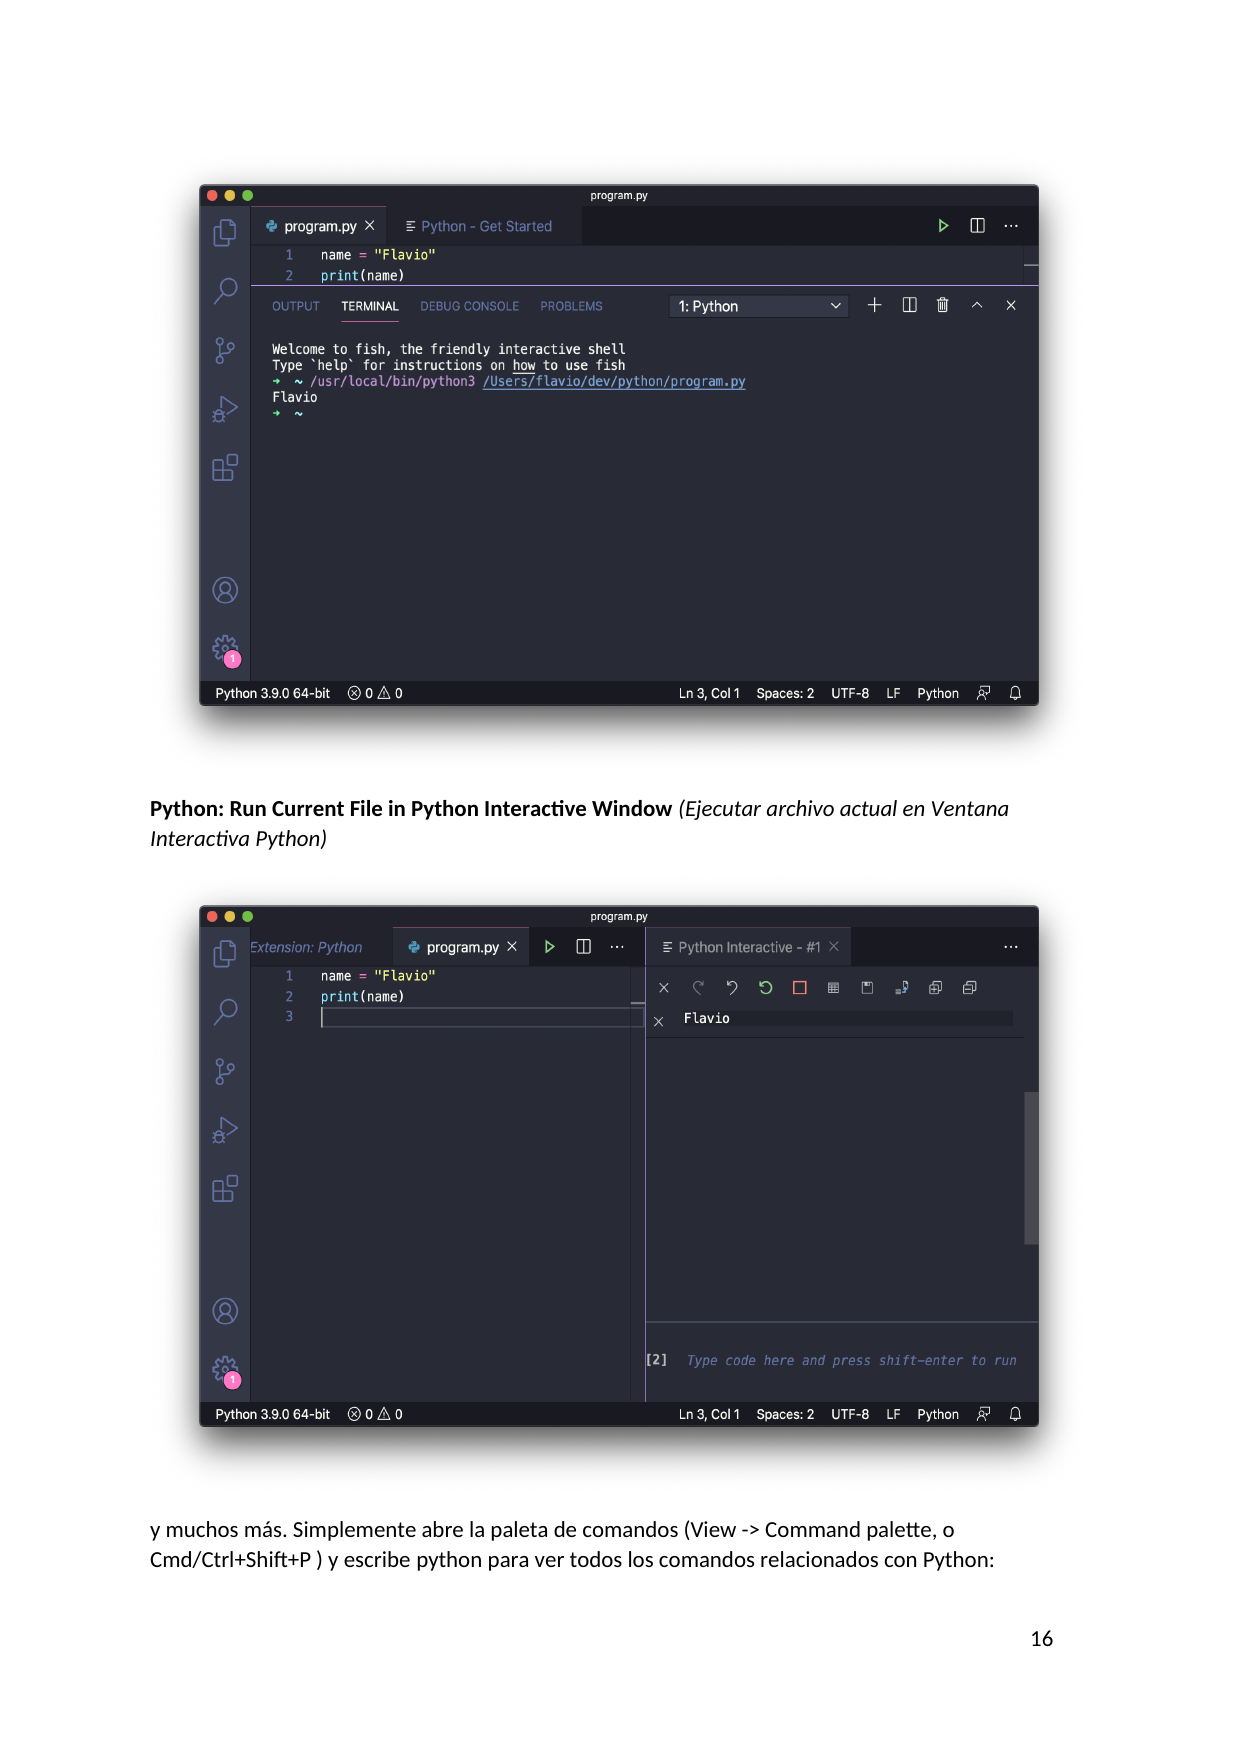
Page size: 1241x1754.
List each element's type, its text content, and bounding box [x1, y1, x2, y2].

picture [150, 150, 1088, 775]
picture [150, 871, 1088, 1496]
text Python: Run Current File in Python Interactive Window (Ejecutar archivo actual en Ventana Interactiva Python) [150, 794, 1053, 852]
text y muchos más. Simplemente abre la paleta de comandos (View -> Command palette, o Cmd/Ctrl+Shift+P ) y escribe python para ver todos los comandos relacionados con Python: [150, 1515, 1053, 1573]
